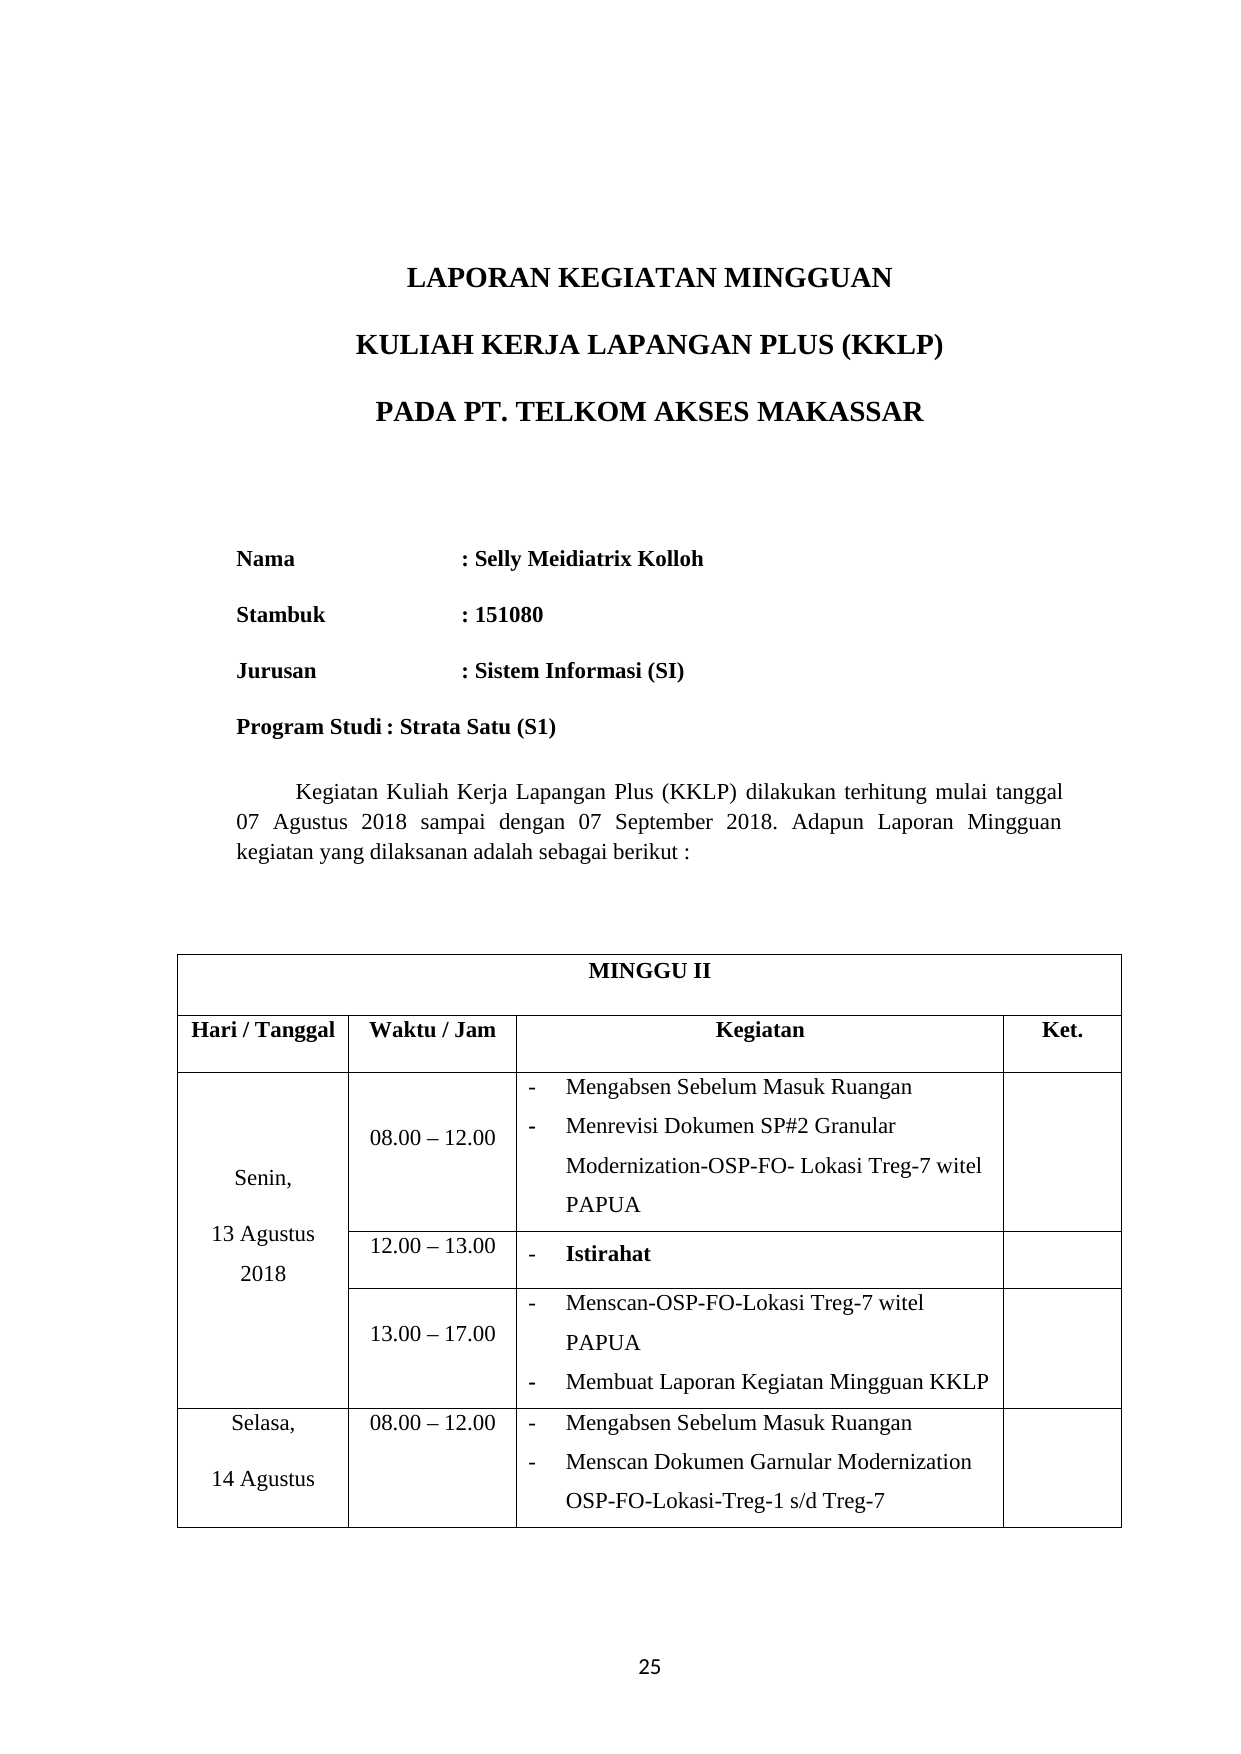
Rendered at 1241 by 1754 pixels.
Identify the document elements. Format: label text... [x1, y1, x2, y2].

text Kegiatan Kuliah Kerja Lapangan Plus (KKLP) dilakukan terhitung mulai tanggal 07 Agustus 2018 sampai dengan 07 September 2018. Adapun Laporan Mingguan kegiatan yang dilaksanan adalah sebagai berikut : [236, 778, 1063, 864]
table_cell [1004, 1409, 1121, 1527]
table_cell Kegiatan [517, 1016, 1003, 1072]
table_cell Menscan-OSP-FO-Lokasi Treg-7 witel PAPUA Membuat Laporan Kegiatan Mingguan KKLP [517, 1289, 1003, 1408]
table_cell [1004, 1232, 1121, 1288]
table_cell Hari / Tanggal [178, 1016, 348, 1072]
table_cell 08.00 – 12.00 [349, 1073, 516, 1231]
table_cell Istirahat [517, 1232, 1003, 1288]
text Jurusan : Sistem Informasi (SI) [236, 657, 1063, 683]
table_cell Senin, 13 Agustus 2018 [178, 1073, 348, 1408]
table_cell 12.00 – 13.00 [349, 1232, 516, 1288]
text KULIAH KERJA LAPANGAN PLUS (KKLP) [236, 327, 1063, 360]
text PADA PT. TELKOM AKSES MAKASSAR [236, 394, 1063, 427]
table_cell [1004, 1073, 1121, 1231]
table_cell Ket. [1004, 1016, 1121, 1072]
text Nama : Selly Meidiatrix Kolloh [236, 545, 1063, 571]
text LAPORAN KEGIATAN MINGGUAN [236, 260, 1063, 293]
text Program Studi : Strata Satu (S1) [236, 713, 1063, 739]
table_cell Waktu / Jam [349, 1016, 516, 1072]
table_header MINGGU II [178, 955, 1121, 1015]
table_cell Mengabsen Sebelum Masuk Ruangan Menrevisi Dokumen SP#2 Granular Modernization-OSP-FO- Lokasi Treg-7 witel PAPUA [517, 1073, 1003, 1231]
table_cell [1004, 1289, 1121, 1408]
text Stambuk : 151080 [236, 601, 1063, 627]
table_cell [178, 1409, 348, 1527]
table_cell 08.00 – 12.00 [349, 1409, 516, 1527]
table_cell 13.00 – 17.00 [349, 1289, 516, 1408]
table_cell Mengabsen Sebelum Masuk Ruangan Menscan Dokumen Garnular Modernization OSP-FO-Lokasi-Treg-1 s/d Treg-7 [517, 1409, 1003, 1527]
